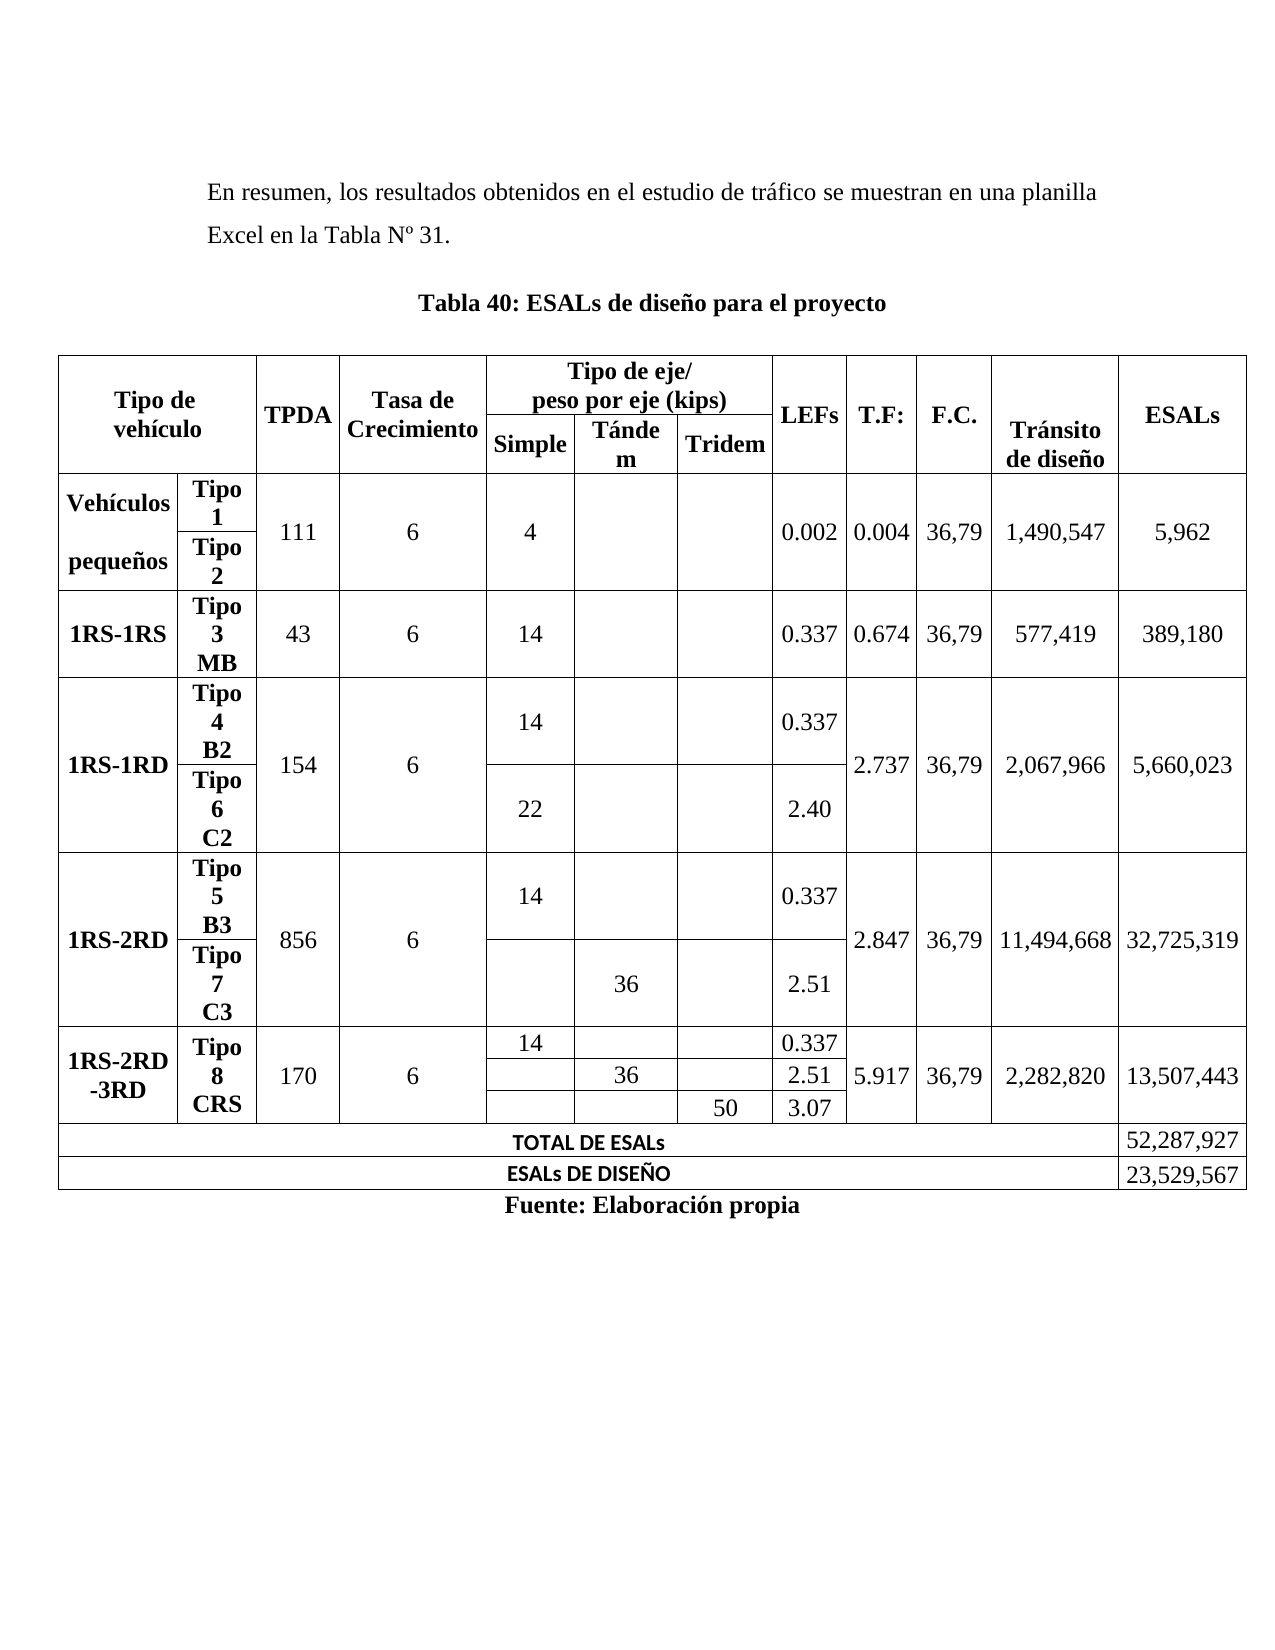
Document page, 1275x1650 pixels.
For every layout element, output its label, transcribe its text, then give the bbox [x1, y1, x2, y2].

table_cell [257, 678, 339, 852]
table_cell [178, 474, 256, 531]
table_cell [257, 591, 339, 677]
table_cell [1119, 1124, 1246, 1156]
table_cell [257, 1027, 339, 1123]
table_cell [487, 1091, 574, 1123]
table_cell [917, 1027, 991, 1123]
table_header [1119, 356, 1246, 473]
text Fuente: Elaboración propia [207, 1190, 1098, 1218]
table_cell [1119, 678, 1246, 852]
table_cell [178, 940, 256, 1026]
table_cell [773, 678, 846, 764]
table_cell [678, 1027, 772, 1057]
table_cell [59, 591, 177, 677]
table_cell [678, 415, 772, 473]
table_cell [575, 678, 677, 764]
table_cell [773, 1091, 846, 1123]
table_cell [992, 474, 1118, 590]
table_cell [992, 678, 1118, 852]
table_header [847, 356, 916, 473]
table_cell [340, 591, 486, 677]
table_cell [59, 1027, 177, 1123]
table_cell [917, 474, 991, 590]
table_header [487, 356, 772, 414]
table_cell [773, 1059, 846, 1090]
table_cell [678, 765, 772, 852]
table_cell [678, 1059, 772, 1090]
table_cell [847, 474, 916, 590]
text En resumen, los resultados obtenidos en el estudio de tráfico se muestran en una planilla Excel en la Tabla Nº 31. [207, 177, 1098, 249]
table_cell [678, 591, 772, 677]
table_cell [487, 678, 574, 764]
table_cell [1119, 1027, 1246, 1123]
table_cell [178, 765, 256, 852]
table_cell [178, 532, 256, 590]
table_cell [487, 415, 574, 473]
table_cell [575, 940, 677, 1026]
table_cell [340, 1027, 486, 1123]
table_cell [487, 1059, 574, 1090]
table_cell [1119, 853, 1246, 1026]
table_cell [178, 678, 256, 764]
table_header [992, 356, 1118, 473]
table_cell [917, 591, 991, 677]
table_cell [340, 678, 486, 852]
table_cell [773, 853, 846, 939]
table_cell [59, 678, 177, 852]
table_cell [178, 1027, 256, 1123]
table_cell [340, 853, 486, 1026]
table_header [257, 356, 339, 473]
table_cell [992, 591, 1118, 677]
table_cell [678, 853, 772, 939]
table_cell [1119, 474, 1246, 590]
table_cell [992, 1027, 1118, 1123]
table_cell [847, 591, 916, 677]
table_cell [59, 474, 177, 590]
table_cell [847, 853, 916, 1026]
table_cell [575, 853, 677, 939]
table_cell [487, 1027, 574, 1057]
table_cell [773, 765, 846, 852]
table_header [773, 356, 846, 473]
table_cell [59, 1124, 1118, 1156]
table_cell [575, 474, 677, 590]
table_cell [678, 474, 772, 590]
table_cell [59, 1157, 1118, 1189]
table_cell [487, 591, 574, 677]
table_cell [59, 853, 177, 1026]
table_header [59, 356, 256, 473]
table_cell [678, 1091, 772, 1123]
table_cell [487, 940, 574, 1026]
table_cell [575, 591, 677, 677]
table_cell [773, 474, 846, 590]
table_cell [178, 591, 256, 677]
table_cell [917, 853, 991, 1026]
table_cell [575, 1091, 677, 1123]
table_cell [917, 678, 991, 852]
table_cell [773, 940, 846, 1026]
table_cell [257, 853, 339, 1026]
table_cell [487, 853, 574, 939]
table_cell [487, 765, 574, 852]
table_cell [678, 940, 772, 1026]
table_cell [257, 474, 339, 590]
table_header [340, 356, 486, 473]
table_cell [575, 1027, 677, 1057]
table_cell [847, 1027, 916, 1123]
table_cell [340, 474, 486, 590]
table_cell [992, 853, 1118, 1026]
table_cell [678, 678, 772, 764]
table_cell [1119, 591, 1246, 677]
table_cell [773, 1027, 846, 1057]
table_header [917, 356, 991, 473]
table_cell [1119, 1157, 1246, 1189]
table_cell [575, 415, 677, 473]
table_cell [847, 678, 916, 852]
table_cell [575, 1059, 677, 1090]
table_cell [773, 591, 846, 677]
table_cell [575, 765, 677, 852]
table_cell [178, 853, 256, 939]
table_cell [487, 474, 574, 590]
